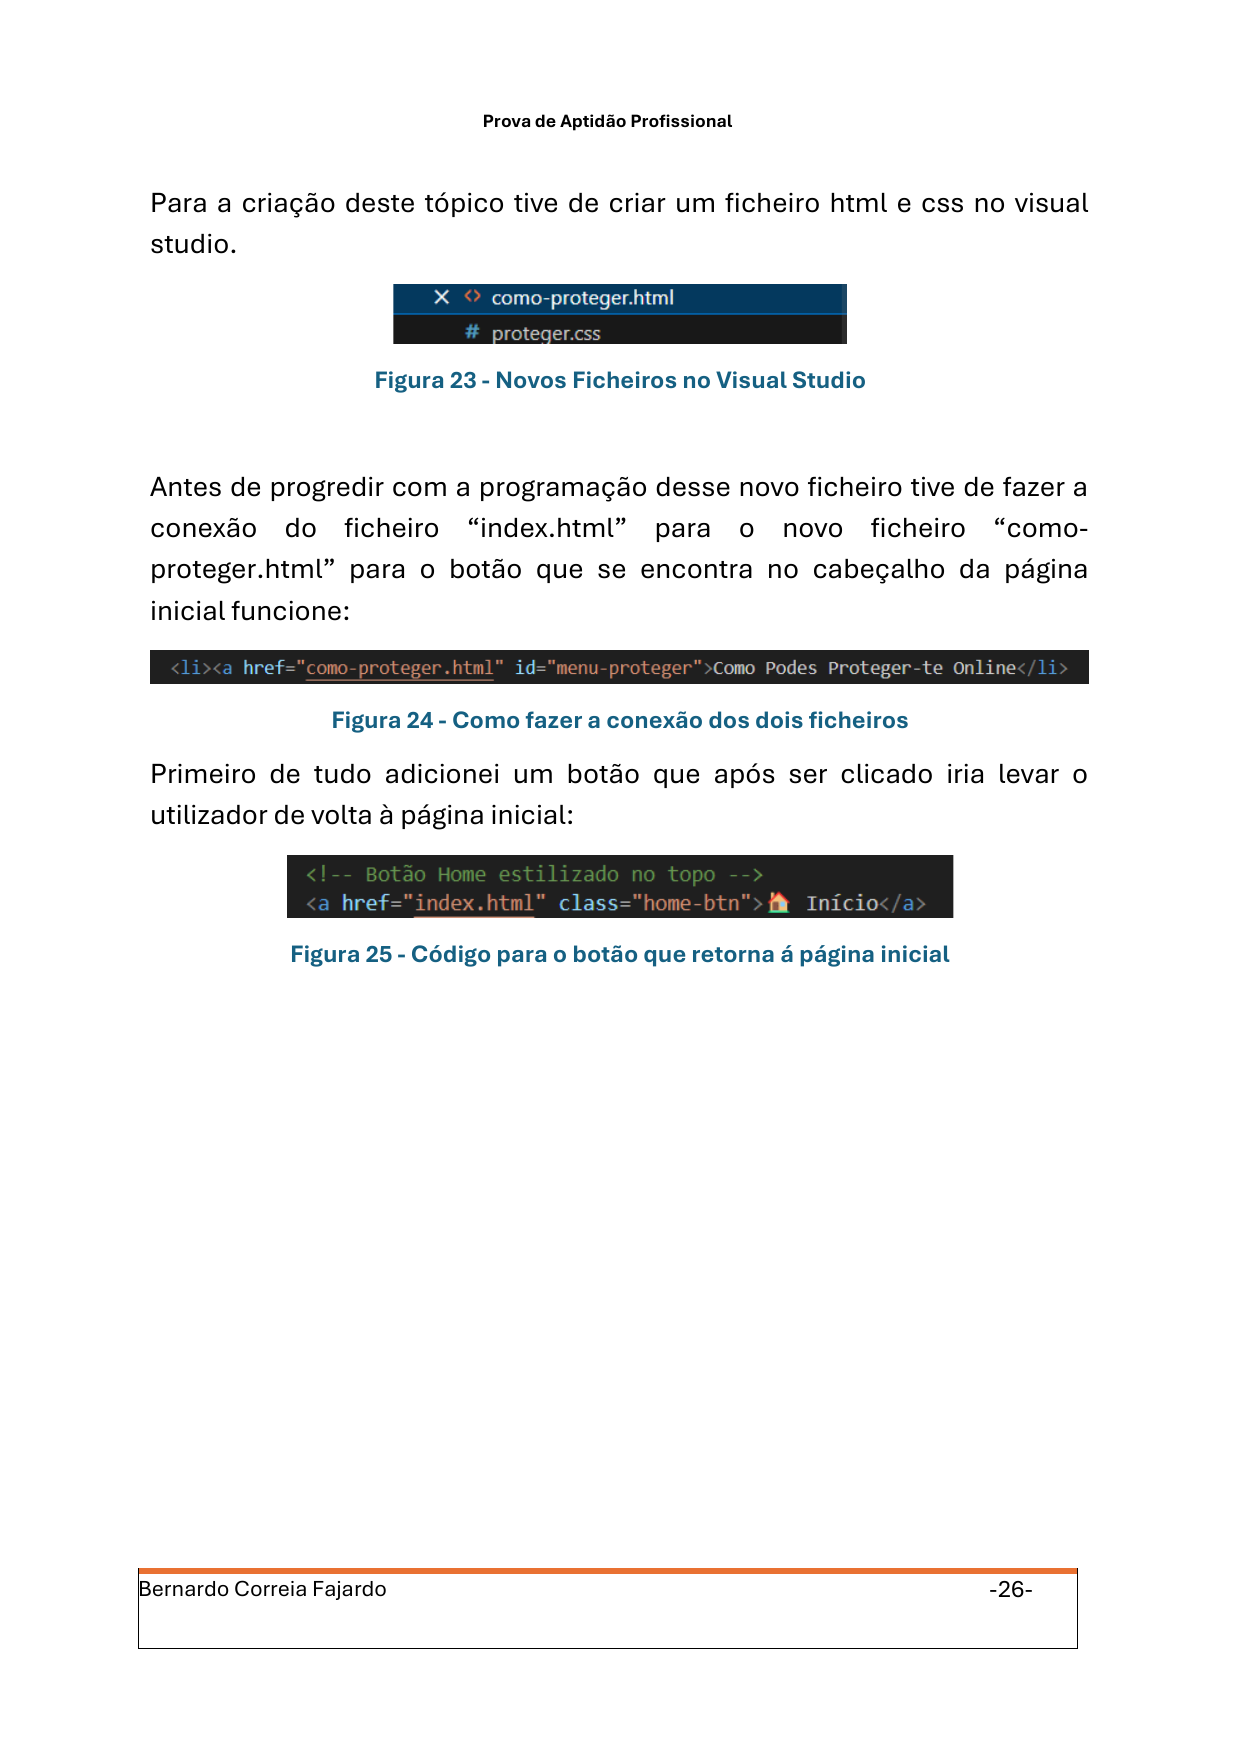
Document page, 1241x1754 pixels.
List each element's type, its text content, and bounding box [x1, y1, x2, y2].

text Figura 24 - Como fazer a conexão dos dois ficheiros [150, 705, 1090, 735]
picture [150, 650, 1089, 684]
picture [393, 284, 847, 344]
text Primeiro de tudo adicionei um botão que após ser clicado iria levar o utilizador de volta à página inicial: [150, 756, 1090, 833]
text Para a criação deste tópico tive de criar um ficheiro html e css no visual studio. [150, 185, 1090, 262]
text Figura 23 - Novos Ficheiros no Visual Studio [150, 366, 1090, 396]
text Antes de progredir com a programação desse novo ficheiro tive de fazer a conexão do ficheiro “index.html” para o novo ficheiro “como-proteger.html” para o botão que se encontra no cabeçalho da página inicial funcione: [150, 469, 1090, 628]
picture [287, 855, 954, 918]
text Figura 25 - Código para o botão que retorna á página inicial [150, 939, 1090, 970]
